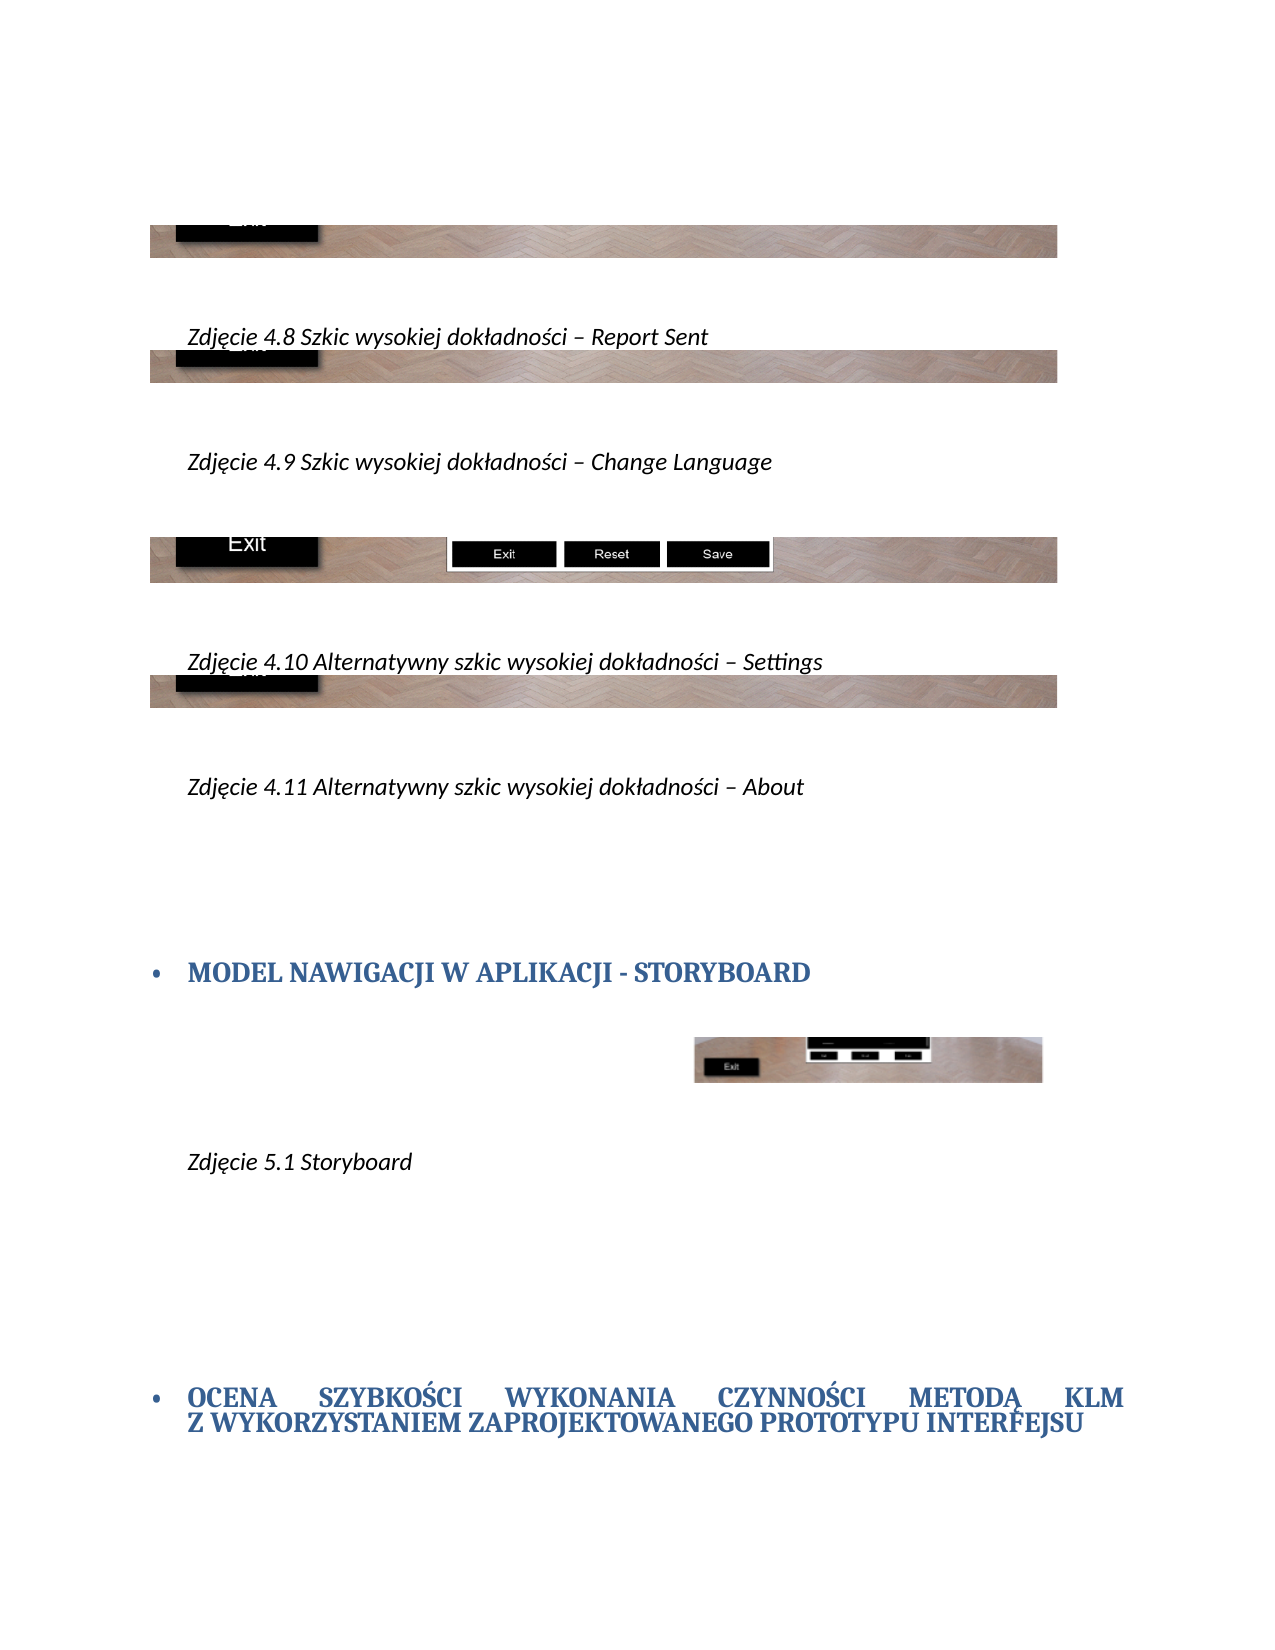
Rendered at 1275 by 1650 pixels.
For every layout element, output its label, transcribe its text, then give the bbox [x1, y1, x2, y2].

text Zdjęcie 4.8 Szkic wysokiej dokładności – Report Sent [150, 325, 1125, 350]
text Zdjęcie 5.1 Storyboard [150, 1150, 1125, 1175]
text Zdjęcie 4.11 Alternatywny szkic wysokiej dokładności – About [150, 775, 1125, 800]
text Zdjęcie 4.9 Szkic wysokiej dokładności – Change Language [150, 450, 1125, 475]
list OCENA SZYBKOŚCI WYKONANIA CZYNNOŚCI METODĄ KLM Z WYKORZYSTANIEM ZAPROJEKTOWANEGO PROTOTYPU INTERFEJSU [150, 1387, 1125, 1437]
text Zdjęcie 4.10 Alternatywny szkic wysokiej dokładności – Settings [150, 650, 1125, 675]
list MODEL NAWIGACJI W APLIKACJI - STORYBOARD [150, 962, 1125, 987]
